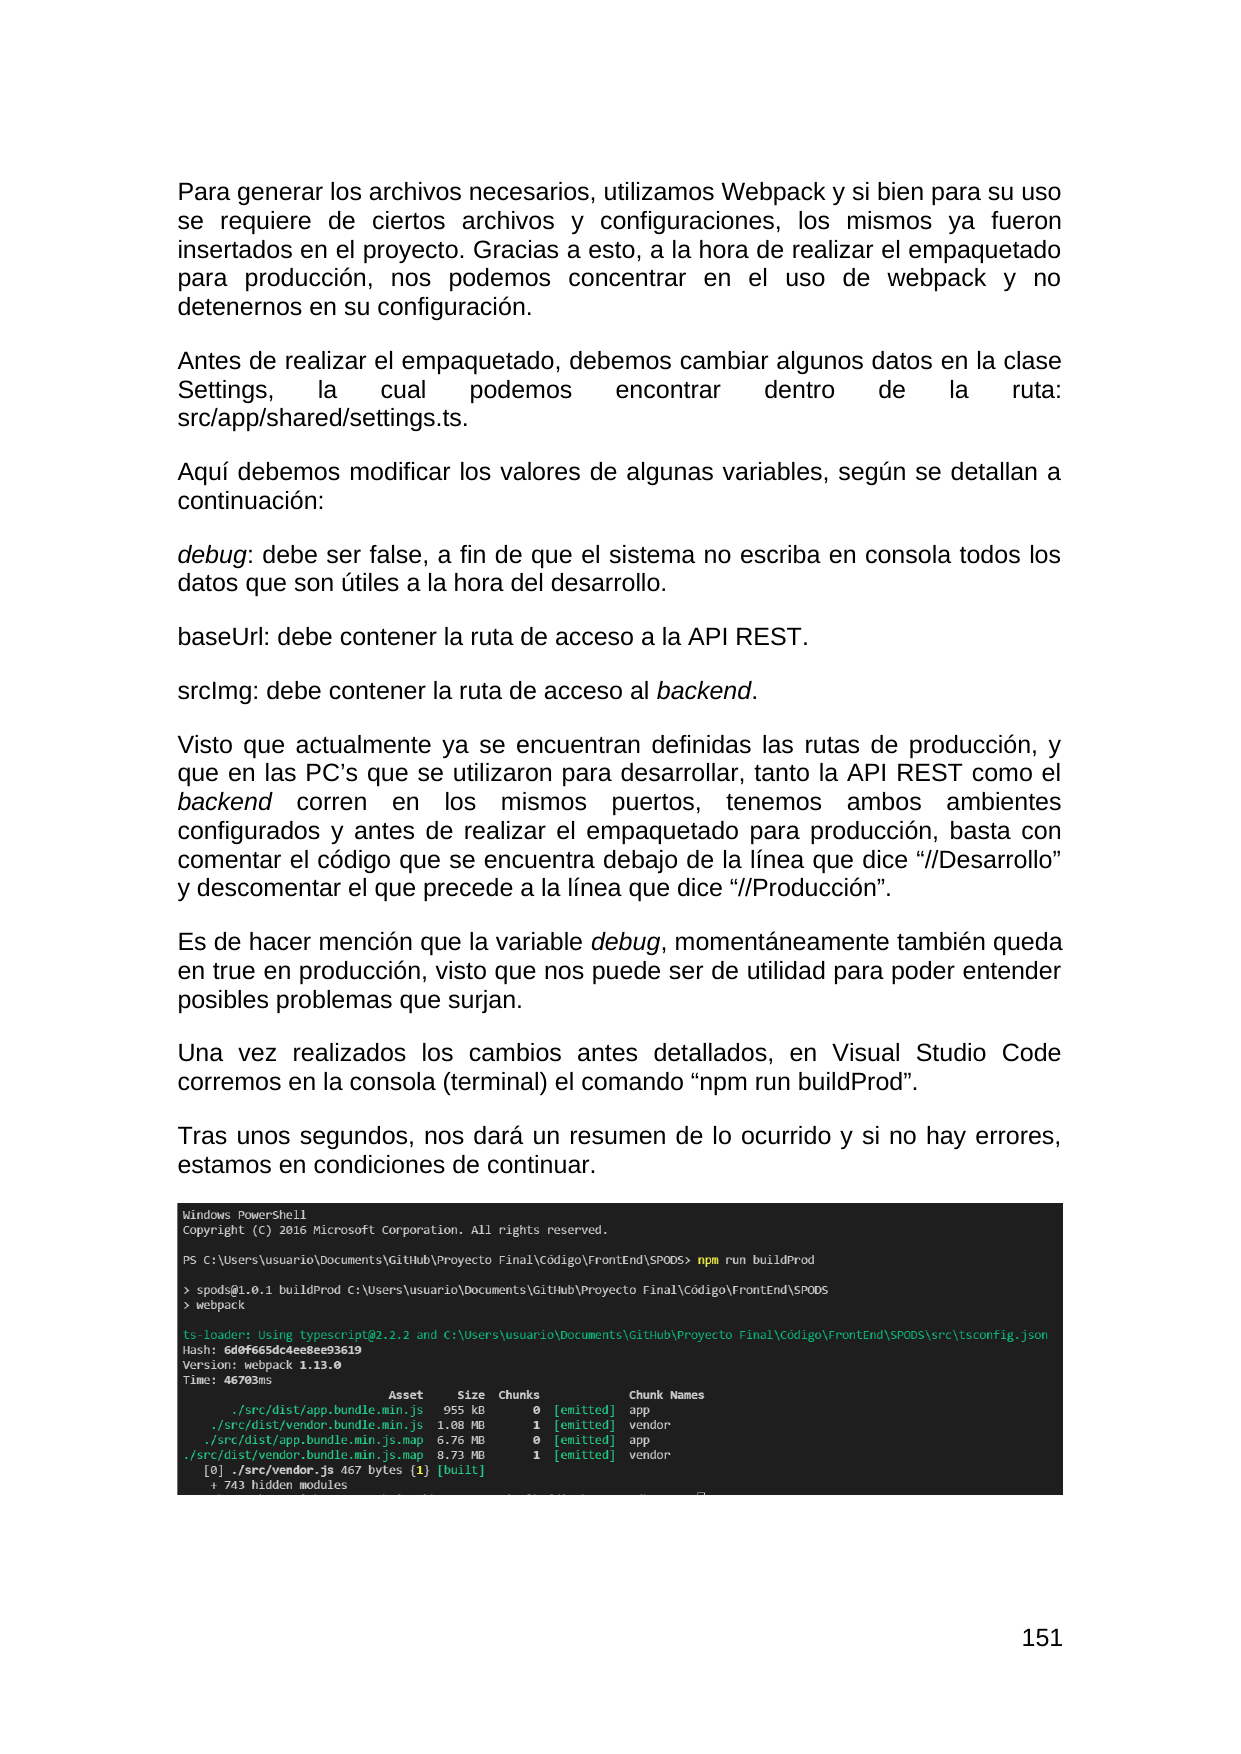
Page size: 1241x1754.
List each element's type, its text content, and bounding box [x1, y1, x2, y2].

text Aquí debemos modificar los valores de algunas variables, según se detallan a continuación: [177, 457, 1063, 515]
text debug: debe ser false, a fin de que el sistema no escriba en consola todos los datos que son útiles a la hora del desarrollo. [177, 540, 1063, 597]
text baseUrl: debe contener la ruta de acceso a la API REST. [177, 622, 1063, 651]
text Es de hacer mención que la variable debug, momentáneamente también queda en true en producción, visto que nos puede ser de utilidad para poder entender posibles problemas que surjan. [177, 927, 1063, 1013]
text Para generar los archivos necesarios, utilizamos Webpack y si bien para su uso se requiere de ciertos archivos y configuraciones, los mismos ya fueron insertados en el proyecto. Gracias a esto, a la hora de realizar el empaquetado para producción, nos podemos concentrar en el uso de webpack y no detenernos en su configuración. [177, 177, 1063, 321]
text Tras unos segundos, nos dará un resumen de lo ocurrido y si no hay errores, estamos en condiciones de continuar. [177, 1121, 1063, 1178]
text srcImg: debe contener la ruta de acceso al backend. [177, 676, 1063, 705]
text Antes de realizar el empaquetado, debemos cambiar algunos datos en la clase Settings, la cual podemos encontrar dentro de la ruta: src/app/shared/settings.ts. [177, 346, 1063, 432]
picture [177, 1203, 1063, 1495]
text Una vez realizados los cambios antes detallados, en Visual Studio Code corremos en la consola (terminal) el comando “npm run buildProd”. [177, 1038, 1063, 1096]
text Visto que actualmente ya se encuentran definidas las rutas de producción, y que en las PC’s que se utilizaron para desarrollar, tanto la API REST como el backend corren en los mismos puertos, tenemos ambos ambientes configurados y antes de realizar el empaquetado para producción, basta con comentar el código que se encuentra debajo de la línea que dice “//Desarrollo” y descomentar el que precede a la línea que dice “//Producción”. [177, 730, 1063, 902]
